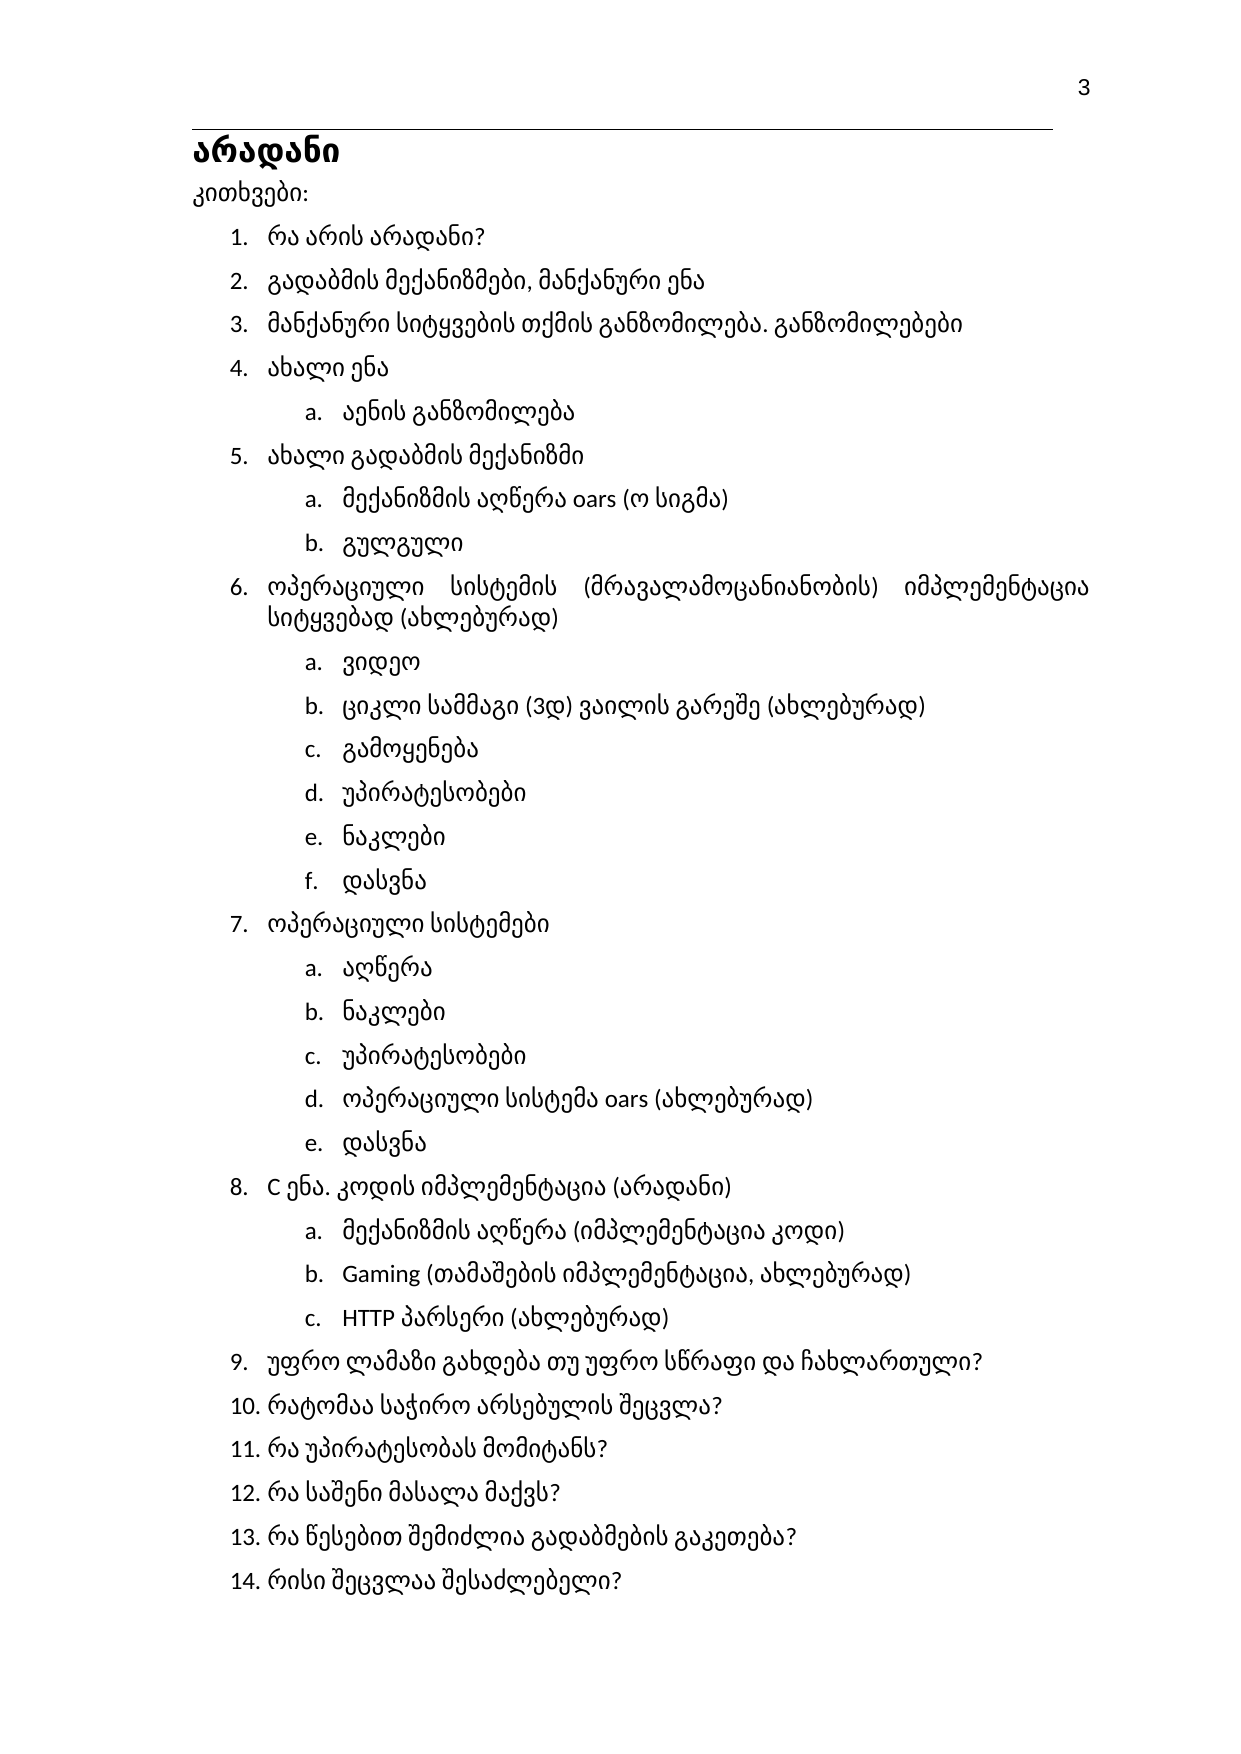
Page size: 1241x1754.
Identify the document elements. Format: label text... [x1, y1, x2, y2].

list HTTP პარსერი (ახლებურად) [304, 1302, 1090, 1333]
list რა არის არადანი? [229, 220, 1090, 252]
list რა საშენი მასალა მაქვს? [229, 1477, 1090, 1508]
list აღწერა [304, 952, 1090, 983]
list C ენა. კოდის იმპლემენტაცია (არადანი) [229, 1170, 1090, 1202]
list რისი შეცვლაა შესაძლებელი? [229, 1564, 1090, 1595]
list ოპერაციული სისტემის (მრავალამოცანიანობის) იმპლემენტაცია სიტყვებად (ახლებურად) [229, 570, 1090, 633]
list აენის განზომილება [304, 395, 1090, 427]
list ციკლი სამმაგი (3დ) ვაილის გარეშე (ახლებურად) [304, 689, 1090, 720]
list Gaming (თამაშების იმპლემენტაცია, ახლებურად) [304, 1258, 1090, 1289]
list ოპერაციული სისტემა oars (ახლებურად) [304, 1083, 1090, 1114]
list დასვნა [304, 1127, 1090, 1158]
list დასვნა [304, 864, 1090, 895]
text კითხვები: [192, 177, 1090, 208]
list ახალი გადაბმის მექანიზმი [229, 439, 1090, 470]
list მანქანური სიტყვების თქმის განზომილება. განზომილებები [229, 308, 1090, 339]
list გადაბმის მექანიზმები, მანქანური ენა [229, 264, 1090, 295]
list ნაკლები [304, 995, 1090, 1027]
list გულგული [304, 527, 1090, 558]
list მექანიზმის აღწერა oars (ო სიგმა) [304, 483, 1090, 514]
list გამოყენება [304, 733, 1090, 764]
subtitle არადანი [192, 130, 1090, 170]
list რატომაა საჭირო არსებულის შეცვლა? [229, 1389, 1090, 1420]
list ახალი ენა [229, 352, 1090, 383]
list რა წესებით შემიძლია გადაბმების გაკეთება? [229, 1520, 1090, 1552]
list რა უპირატესობას მომიტანს? [229, 1433, 1090, 1464]
list უფრო ლამაზი გახდება თუ უფრო სწრაფი და ჩახლართული? [229, 1345, 1090, 1377]
list ვიდეო [304, 645, 1090, 677]
list უპირატესობები [304, 777, 1090, 808]
list უპირატესობები [304, 1039, 1090, 1070]
list მექანიზმის აღწერა (იმპლემენტაცია კოდი) [304, 1214, 1090, 1245]
list ოპერაციული სისტემები [229, 908, 1090, 939]
list ნაკლები [304, 820, 1090, 852]
